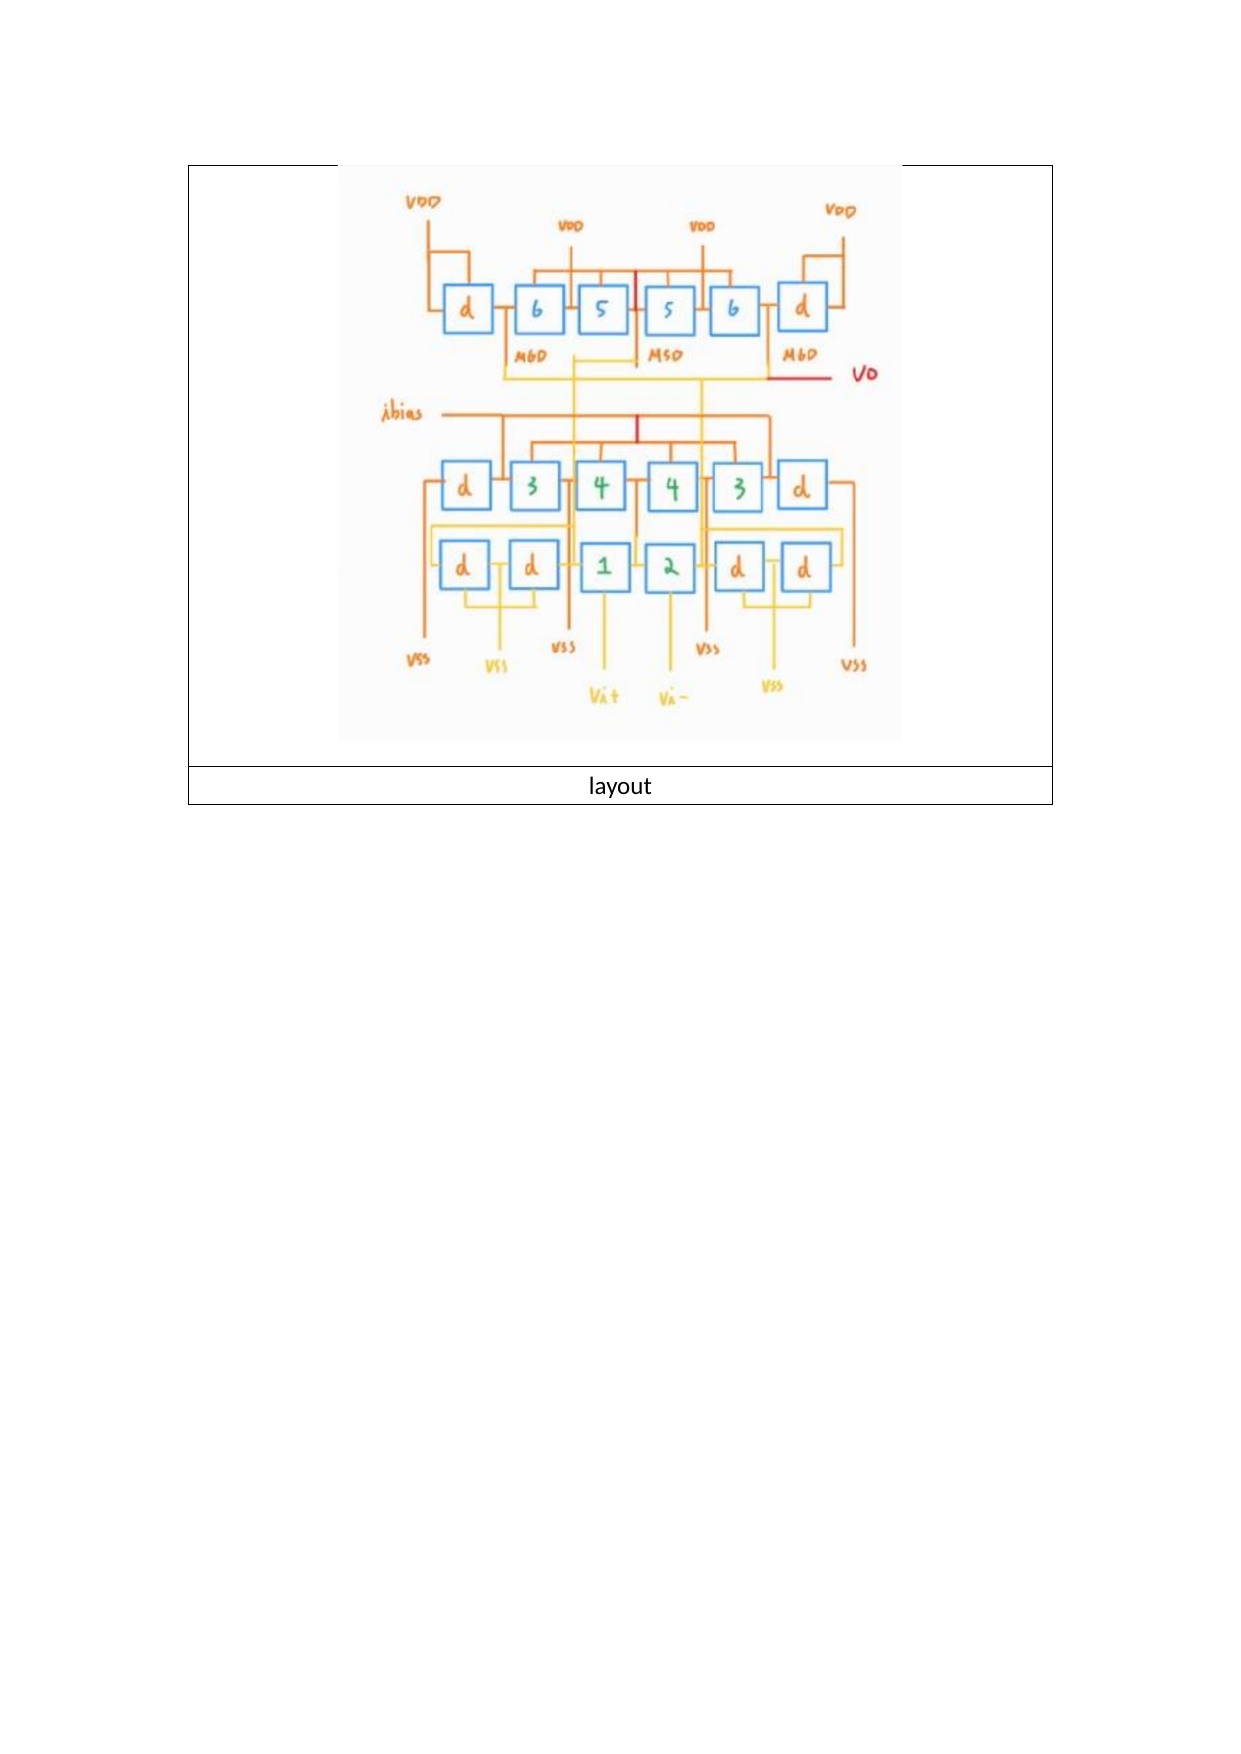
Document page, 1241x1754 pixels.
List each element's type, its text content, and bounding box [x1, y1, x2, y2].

table_cell [189, 166, 1052, 766]
picture [337, 165, 903, 741]
table_cell layout [189, 767, 1052, 804]
